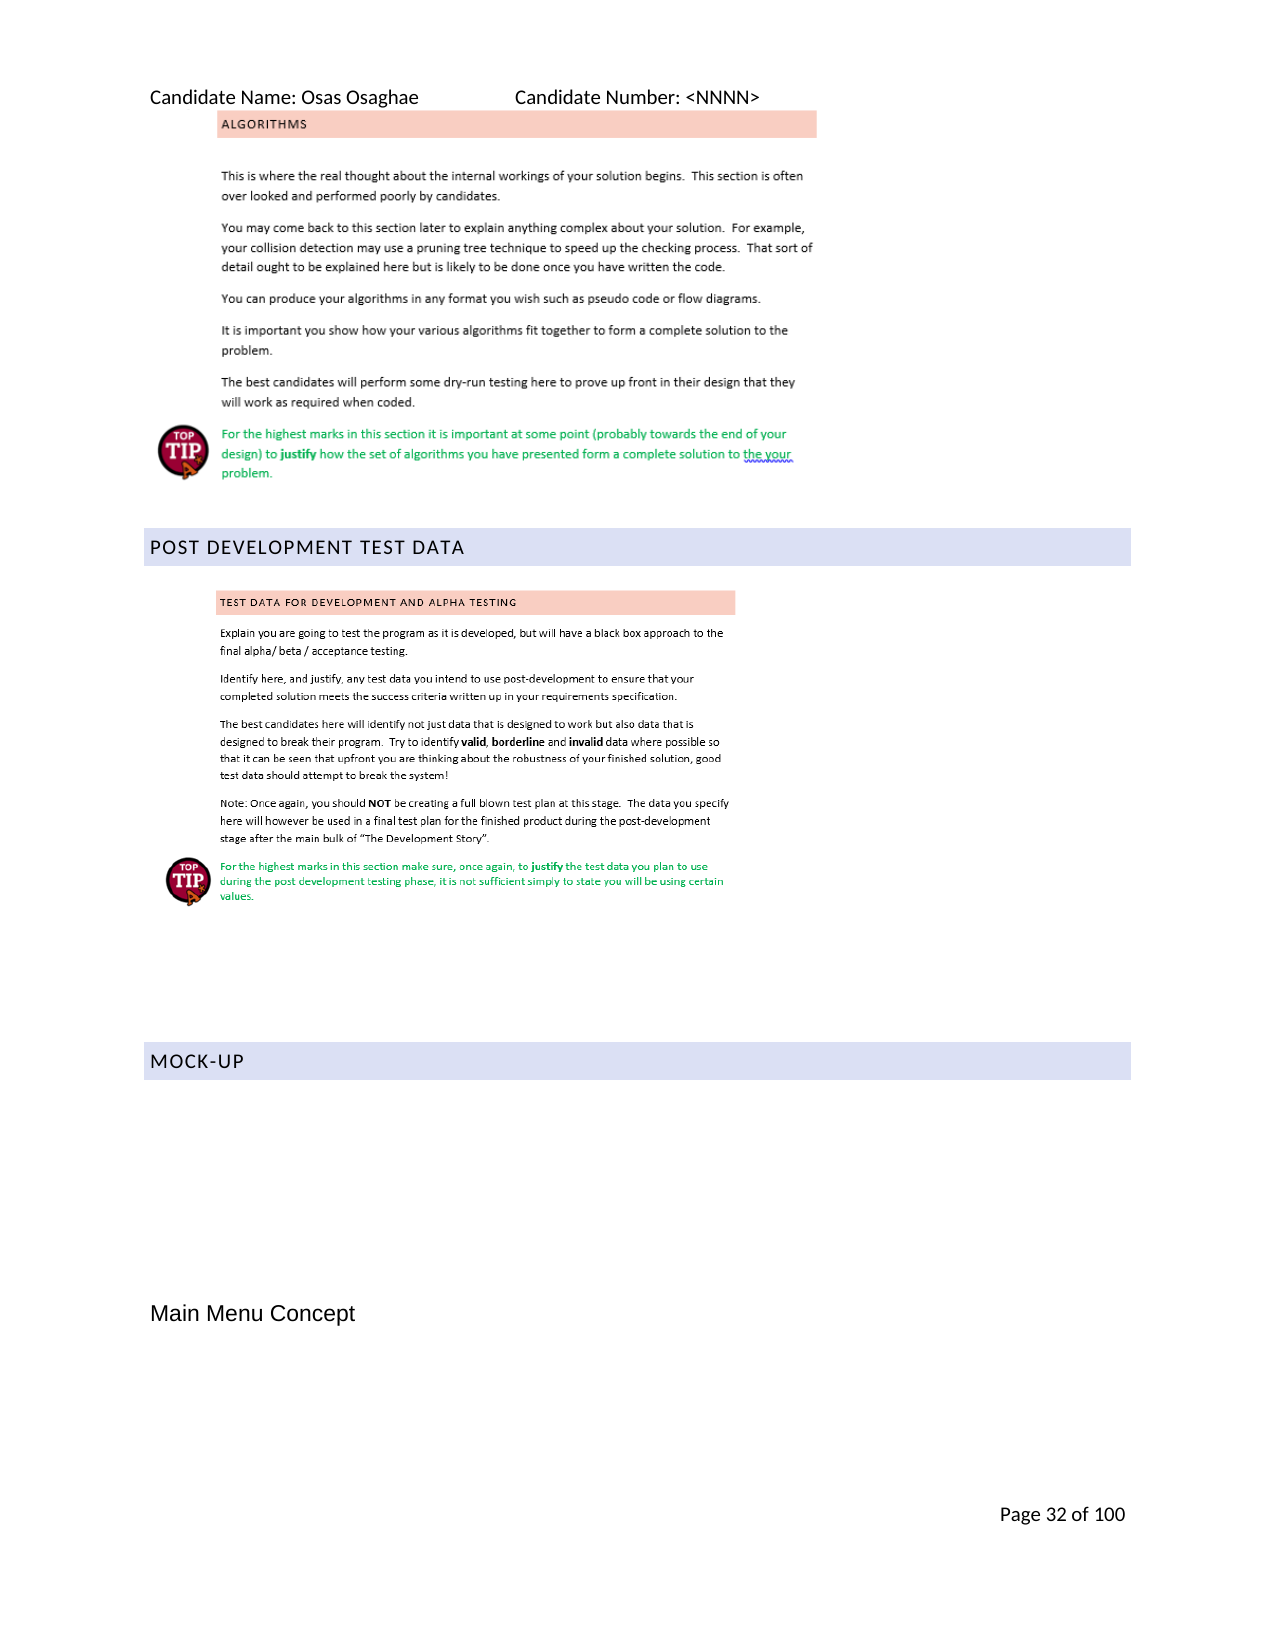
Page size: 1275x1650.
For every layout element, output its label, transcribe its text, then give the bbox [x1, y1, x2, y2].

subtitle post development test data [150, 534, 1125, 559]
text Main Menu Concept [150, 1300, 1125, 1326]
picture [150, 580, 736, 912]
subtitle Mock-Up [150, 1048, 1125, 1074]
picture [150, 109, 866, 504]
